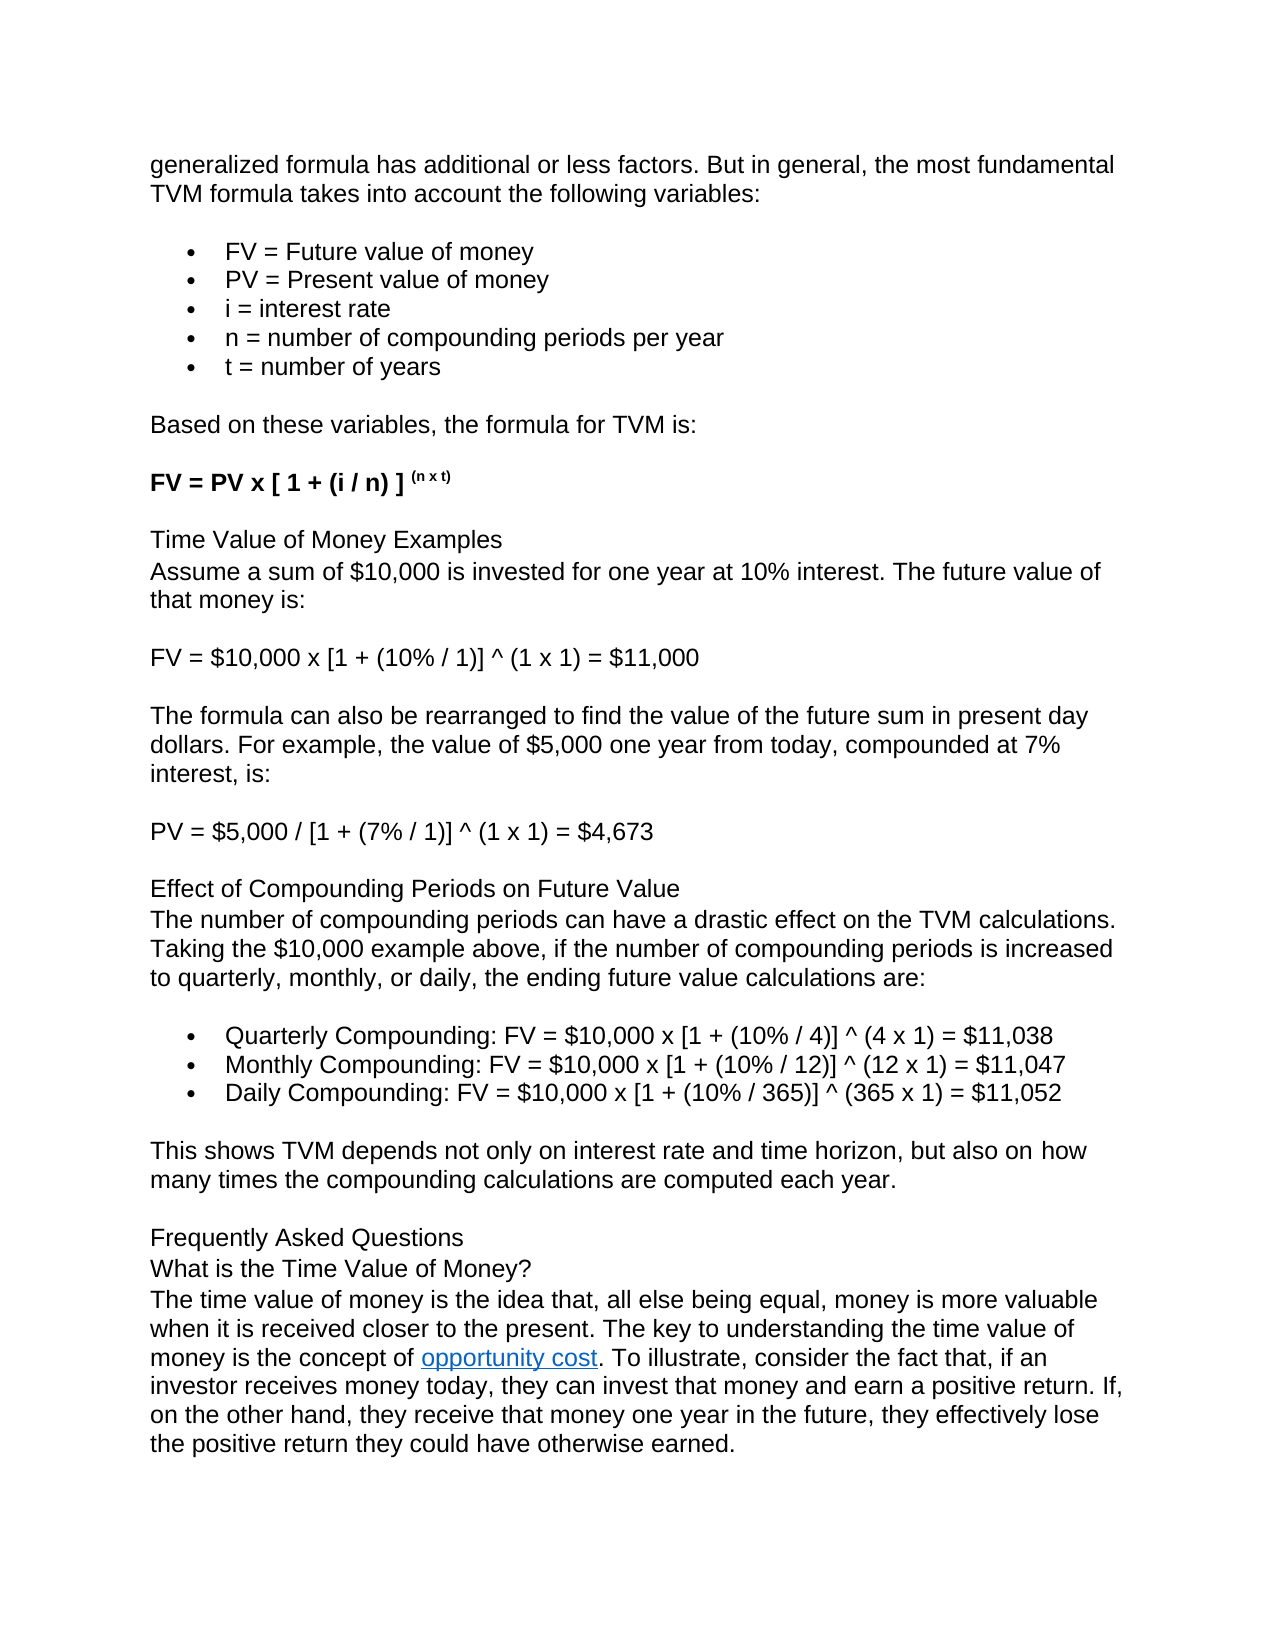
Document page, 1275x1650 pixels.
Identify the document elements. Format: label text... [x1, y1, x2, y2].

list Daily Compounding: FV = $10,000 x [1 + (10% / 365)] ^ (365 x 1) = $11,052 [187, 1078, 1125, 1107]
subtitle Frequently Asked Questions [150, 1223, 1125, 1252]
text Assume a sum of $10,000 is invested for one year at 10% interest. The future value of that money is: [150, 556, 1125, 614]
subtitle Effect of Compounding Periods on Future Value [150, 874, 1125, 903]
subtitle Time Value of Money Examples [150, 525, 1125, 554]
text The time value of money is the idea that, all else being equal, money is more valuable when it is received closer to the present. The key to understanding the time value of money is the concept of opportunity cost. To illustrate, consider the fact that, if an investor receives money today, they can invest that money and earn a positive return. If, on the other hand, they receive that money one year in the future, they effectively lose the positive return they could have otherwise earned. [150, 1285, 1125, 1457]
text The number of compounding periods can have a drastic effect on the TVM calculations. Taking the $10,000 example above, if the number of compounding periods is increased to quarterly, monthly, or daily, the ending future value calculations are: [150, 905, 1125, 992]
text FV = PV x [ 1 + (i / n) ] (n x t) [150, 467, 1125, 496]
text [150, 150, 1125, 207]
text This shows TVM depends not only on interest rate and time horizon, but also on how many times the compounding calculations are computed each year. [150, 1136, 1125, 1194]
subtitle What is the Time Value of Money? [150, 1254, 1125, 1283]
list t = number of years [187, 352, 1125, 380]
list Monthly Compounding: FV = $10,000 x [1 + (10% / 12)] ^ (12 x 1) = $11,047 [187, 1049, 1125, 1078]
text Based on these variables, the formula for TVM is: [150, 409, 1125, 438]
list i = interest rate [187, 294, 1125, 323]
list n = number of compounding periods per year [187, 323, 1125, 352]
list PV = Present value of money [187, 265, 1125, 294]
list FV = Future value of money [187, 237, 1125, 265]
text PV = $5,000 / [1 + (7% / 1)] ^ (1 x 1) = $4,673 [150, 816, 1125, 845]
text FV = $10,000 x [1 + (10% / 1)] ^ (1 x 1) = $11,000 [150, 643, 1125, 672]
text The formula can also be rearranged to find the value of the future sum in present day dollars. For example, the value of $5,000 one year from today, compounded at 7% interest, is: [150, 701, 1125, 787]
list Quarterly Compounding: FV = $10,000 x [1 + (10% / 4)] ^ (4 x 1) = $11,038 [187, 1021, 1125, 1049]
